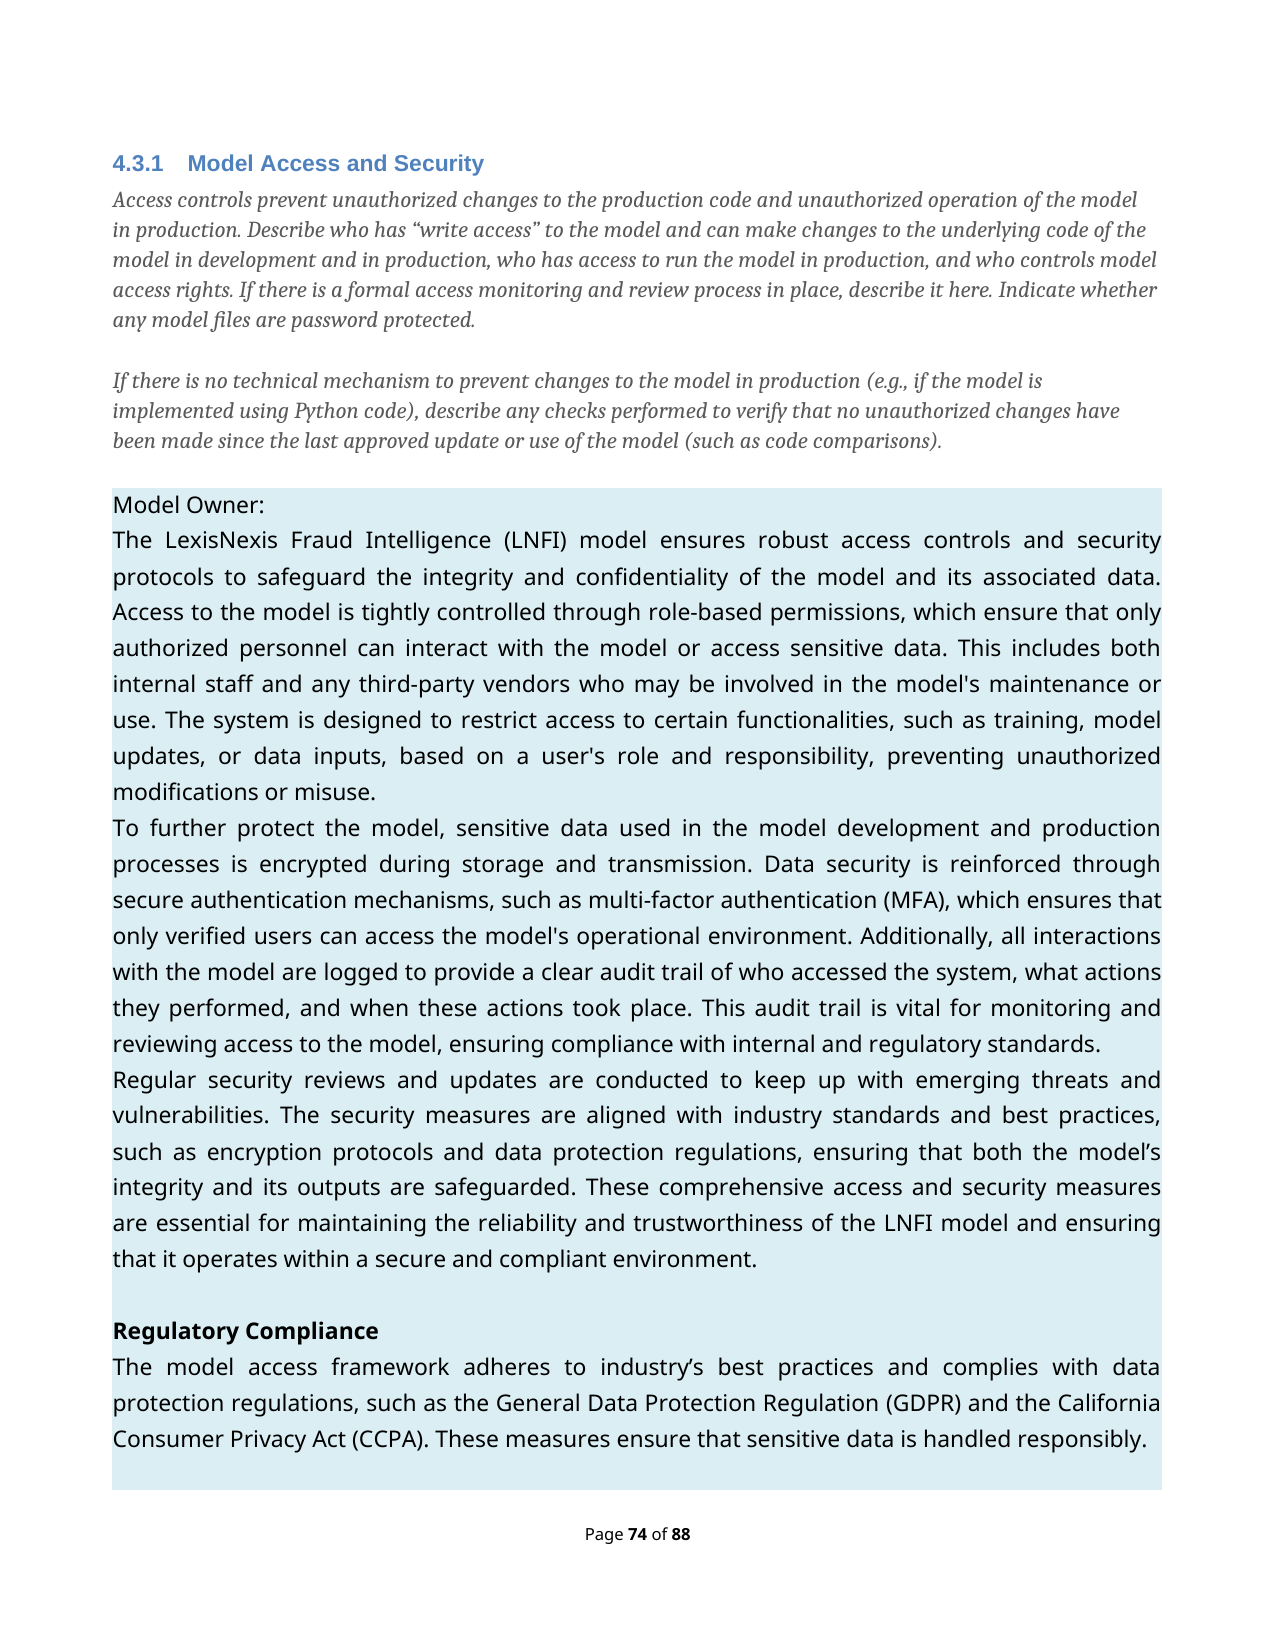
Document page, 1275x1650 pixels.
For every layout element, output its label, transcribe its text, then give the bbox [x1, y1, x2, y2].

subtitle Model Access and Security [112, 150, 1162, 176]
text Regulatory Compliance [112, 1315, 1162, 1346]
text The LexisNexis Fraud Intelligence (LNFI) model ensures robust access controls and security protocols to safeguard the integrity and confidentiality of the model and its associated data. Access to the model is tightly controlled through role-based permissions, which ensure that only authorized personnel can interact with the model or access sensitive data. This includes both internal staff and any third-party vendors who may be involved in the model's maintenance or use. The system is designed to restrict access to certain functionalities, such as training, model updates, or data inputs, based on a user's role and responsibility, preventing unauthorized modifications or misuse. [112, 524, 1162, 807]
text The model access framework adheres to industry’s best practices and complies with data protection regulations, such as the General Data Protection Regulation (GDPR) and the California Consumer Privacy Act (CCPA). These measures ensure that sensitive data is handled responsibly. [112, 1351, 1162, 1454]
text If there is no technical mechanism to prevent changes to the model in production (e.g., if the model is implemented using Python code), describe any checks performed to verify that no unauthorized changes have been made since the last approved update or use of the model (such as code comparisons). [112, 368, 1162, 454]
text Access controls prevent unauthorized changes to the production code and unauthorized operation of the model in production. Describe who has “write access” to the model and can make changes to the underlying code of the model in development and in production, who has access to run the model in production, and who controls model access rights. If there is a formal access monitoring and review process in place, describe it here. Indicate whether any model files are password protected. [112, 186, 1162, 334]
text Model Owner: [112, 488, 1162, 520]
text Regular security reviews and updates are conducted to keep up with emerging threats and vulnerabilities. The security measures are aligned with industry standards and best practices, such as encryption protocols and data protection regulations, ensuring that both the model’s integrity and its outputs are safeguarded. These comprehensive access and security measures are essential for maintaining the reliability and trustworthiness of the LNFI model and ensuring that it operates within a secure and compliant environment. [112, 1063, 1162, 1274]
text To further protect the model, sensitive data used in the model development and production processes is encrypted during storage and transmission. Data security is reinforced through secure authentication mechanisms, such as multi-factor authentication (MFA), which ensures that only verified users can access the model's operational environment. Additionally, all interactions with the model are logged to provide a clear audit trail of who accessed the system, what actions they performed, and when these actions took place. This audit trail is vital for monitoring and reviewing access to the model, ensuring compliance with internal and regulatory standards. [112, 812, 1162, 1059]
